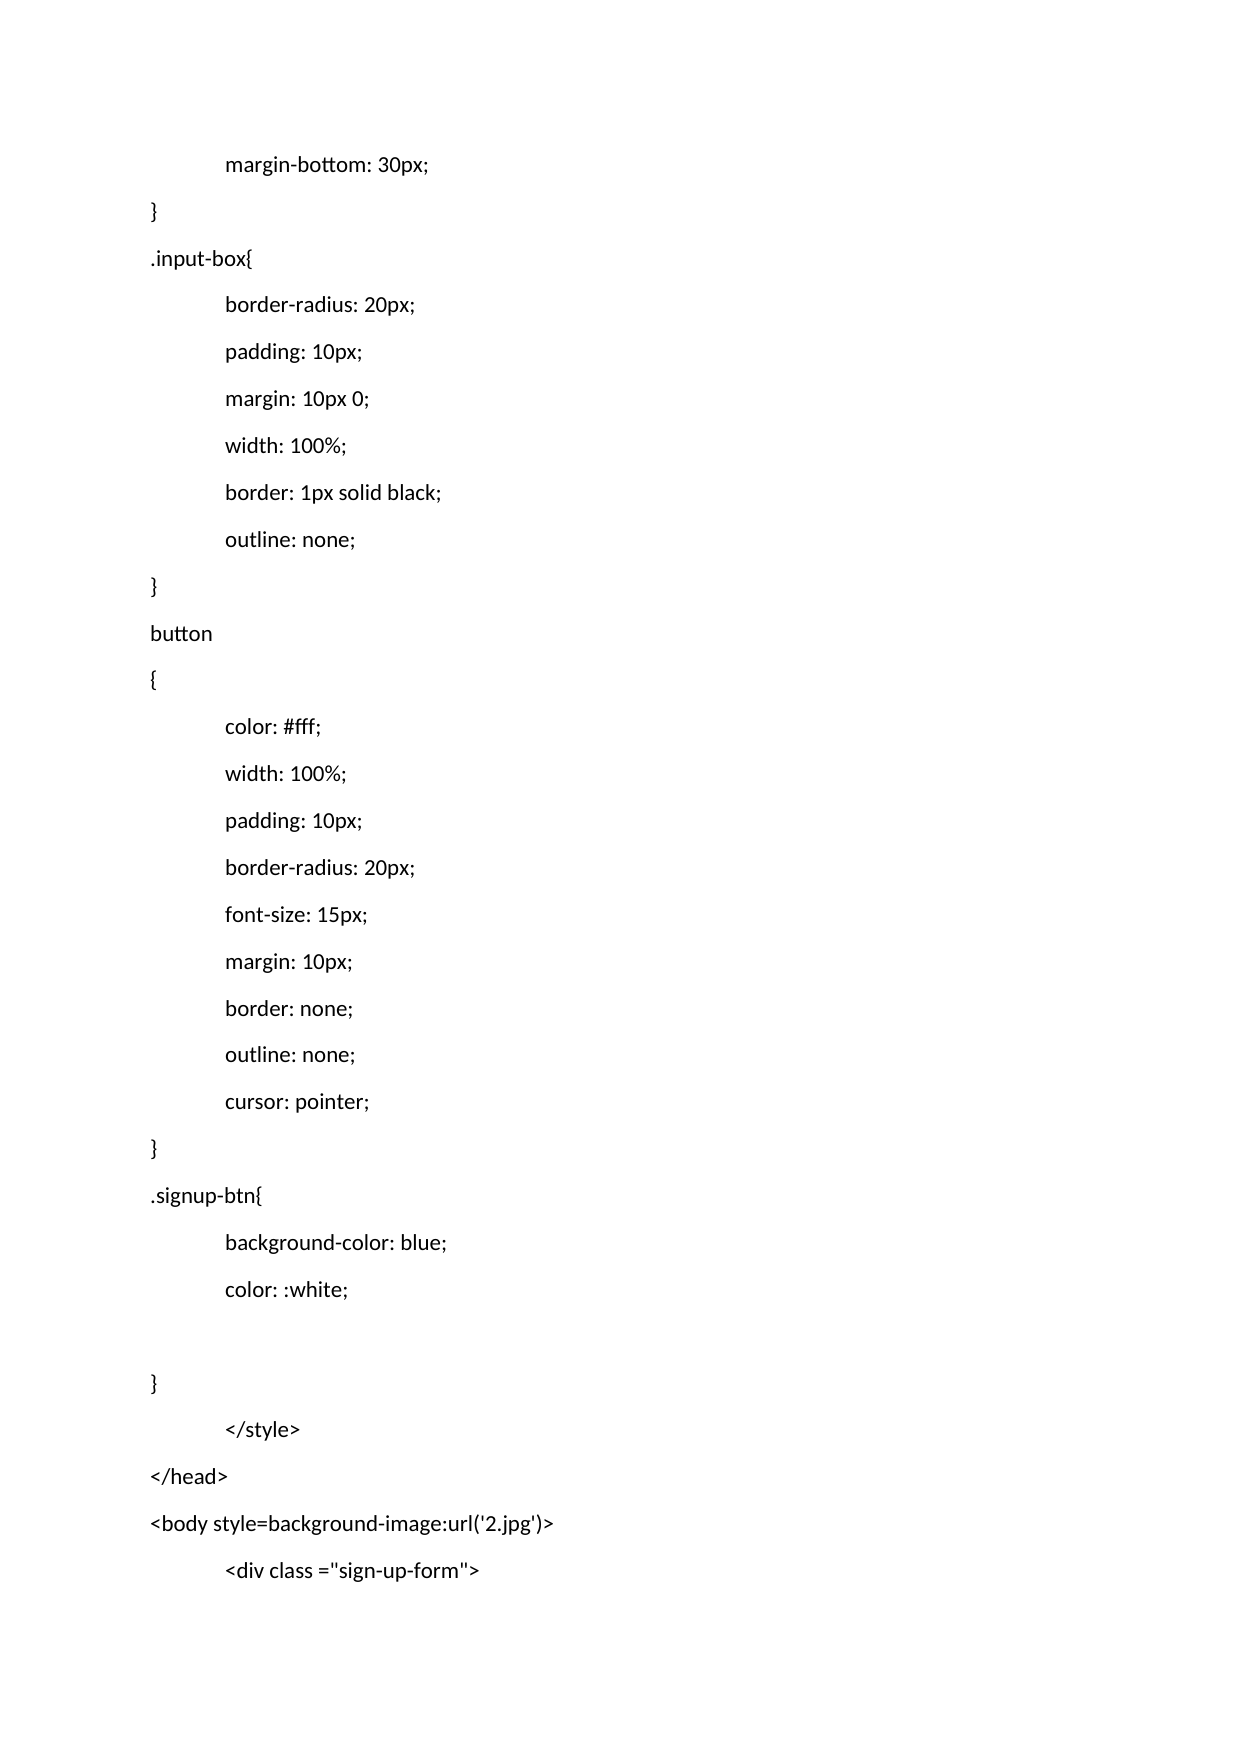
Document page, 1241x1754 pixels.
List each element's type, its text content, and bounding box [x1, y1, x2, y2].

text { [150, 666, 1090, 694]
text border-radius: 20px; [150, 291, 1090, 319]
text } [150, 197, 1090, 225]
text background-color: blue; [150, 1228, 1090, 1256]
text border: none; [150, 994, 1090, 1022]
text </head> [150, 1462, 1090, 1491]
text border-radius: 20px; [150, 853, 1090, 881]
text } [150, 1369, 1090, 1397]
text color: #fff; [150, 712, 1090, 741]
text <div class ="sign-up-form"> [150, 1556, 1090, 1584]
text cursor: pointer; [150, 1087, 1090, 1116]
text border: 1px solid black; [150, 478, 1090, 506]
text </style> [150, 1416, 1090, 1444]
text } [150, 572, 1090, 600]
text padding: 10px; [150, 806, 1090, 834]
text width: 100%; [150, 759, 1090, 787]
text color: :white; [150, 1275, 1090, 1303]
text margin: 10px; [150, 947, 1090, 975]
text button [150, 619, 1090, 647]
text .signup-btn{ [150, 1181, 1090, 1209]
text margin: 10px 0; [150, 384, 1090, 412]
text <body style=background-image:url('2.jpg')> [150, 1509, 1090, 1537]
text .input-box{ [150, 244, 1090, 272]
text } [150, 1134, 1090, 1162]
text padding: 10px; [150, 337, 1090, 366]
text outline: none; [150, 1041, 1090, 1069]
text font-size: 15px; [150, 900, 1090, 928]
text outline: none; [150, 525, 1090, 553]
text margin-bottom: 30px; [150, 150, 1090, 178]
text width: 100%; [150, 431, 1090, 459]
